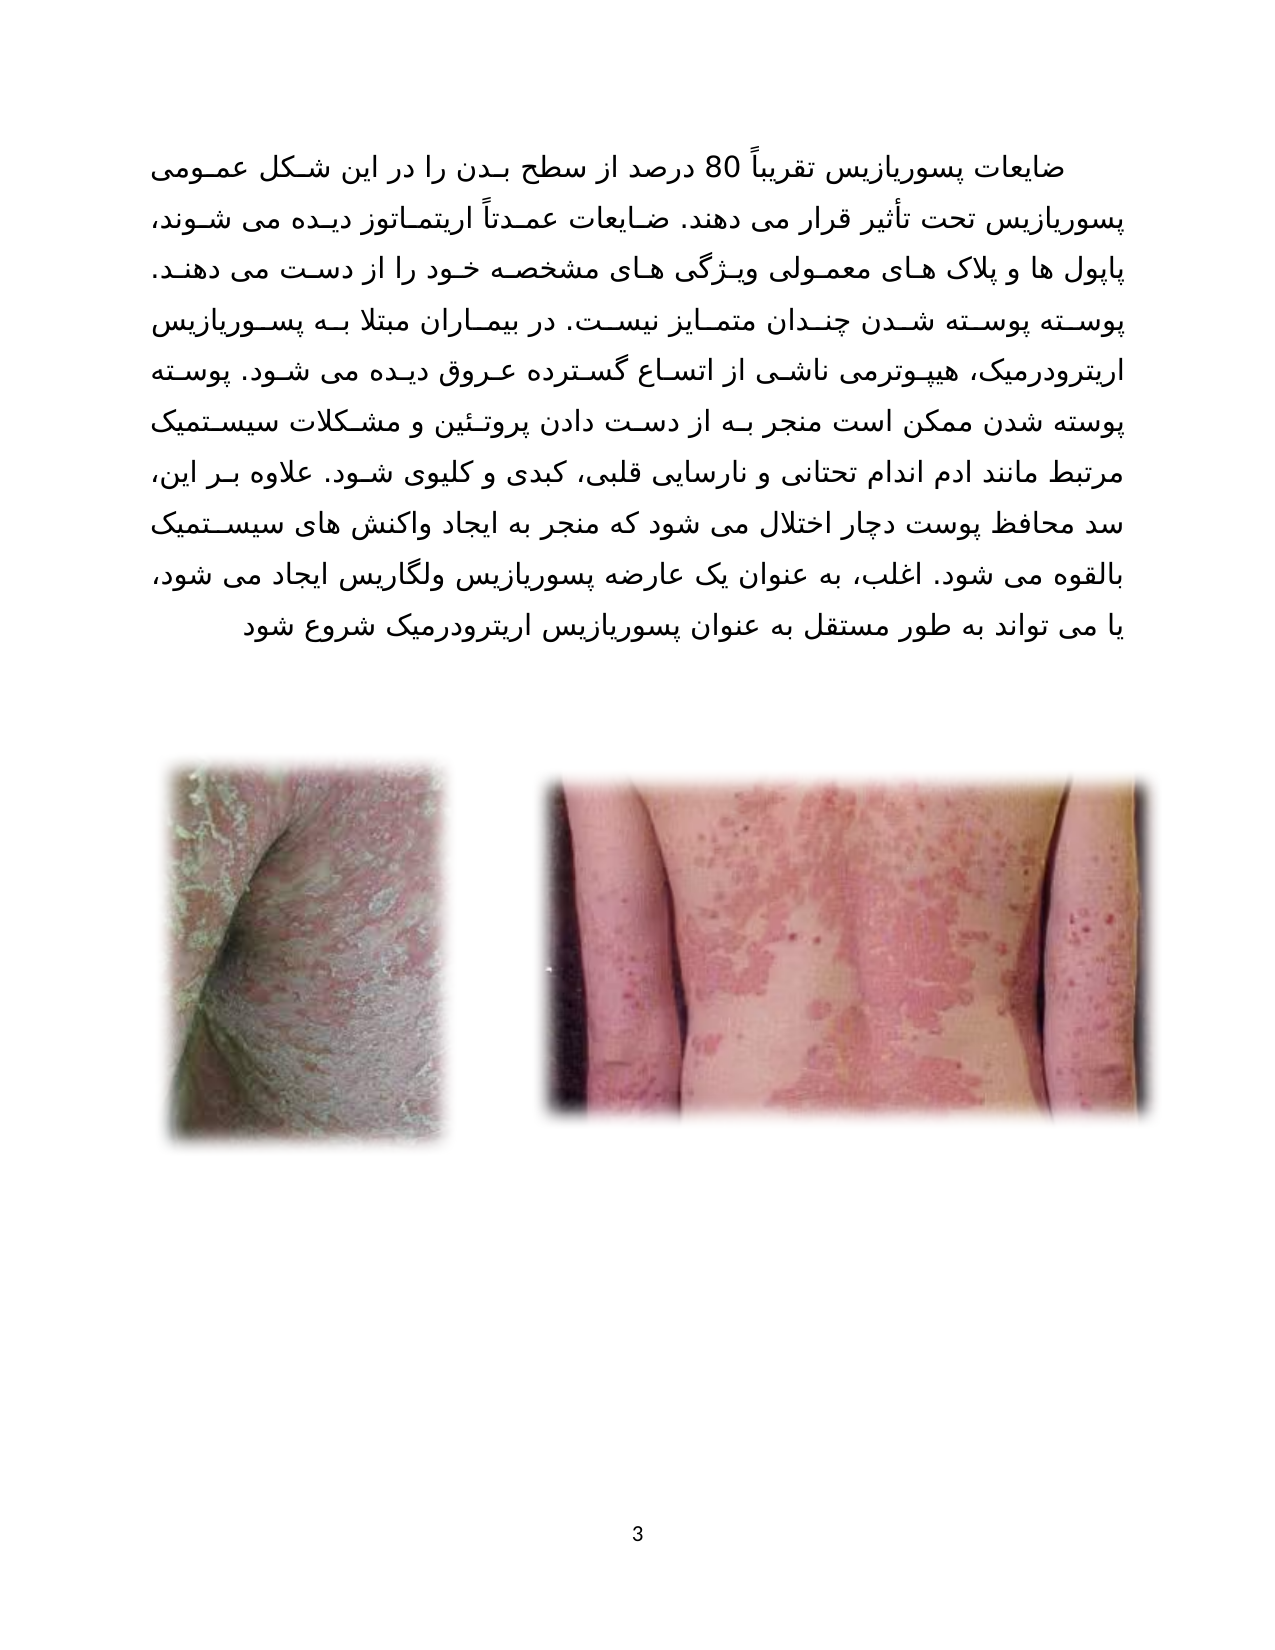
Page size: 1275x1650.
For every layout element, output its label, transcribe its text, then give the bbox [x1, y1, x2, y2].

picture [184, 781, 429, 1128]
picture [561, 797, 1134, 1101]
text ضایعات پسوریازیس تقریباً 80 درصد از سطح بدن را در این شکل عمومی پسوریازیس تحت تأثیر قرار می دهند. ضایعات عمدتاً اریتماتوز دیده می شوند، پاپول ها و پلاک های معمولی ویژگی های مشخصه خود را از دست می دهند. پوسته پوسته شدن چندان متمایز نیست. در بیماران مبتلا به پسوریازیس اریترودرمیک، هیپوترمی ناشی از اتساع گسترده عروق دیده می شود. پوسته پوسته شدن ممکن است منجر به از دست دادن پروتئین و مشکلات سیستمیک مرتبط مانند ادم اندام تحتانی و نارسایی قلبی، کبدی و کلیوی شود. علاوه بر این، سد محافظ پوست دچار اختلال می شود که منجر به ایجاد واکنش های سیستمیک بالقوه می شود. اغلب، به عنوان یک عارضه پسوریازیس ولگاریس ایجاد می شود، یا می تواند به طور مستقل به عنوان پسوریازیس اریترودرمیک شروع شود [150, 150, 1125, 642]
